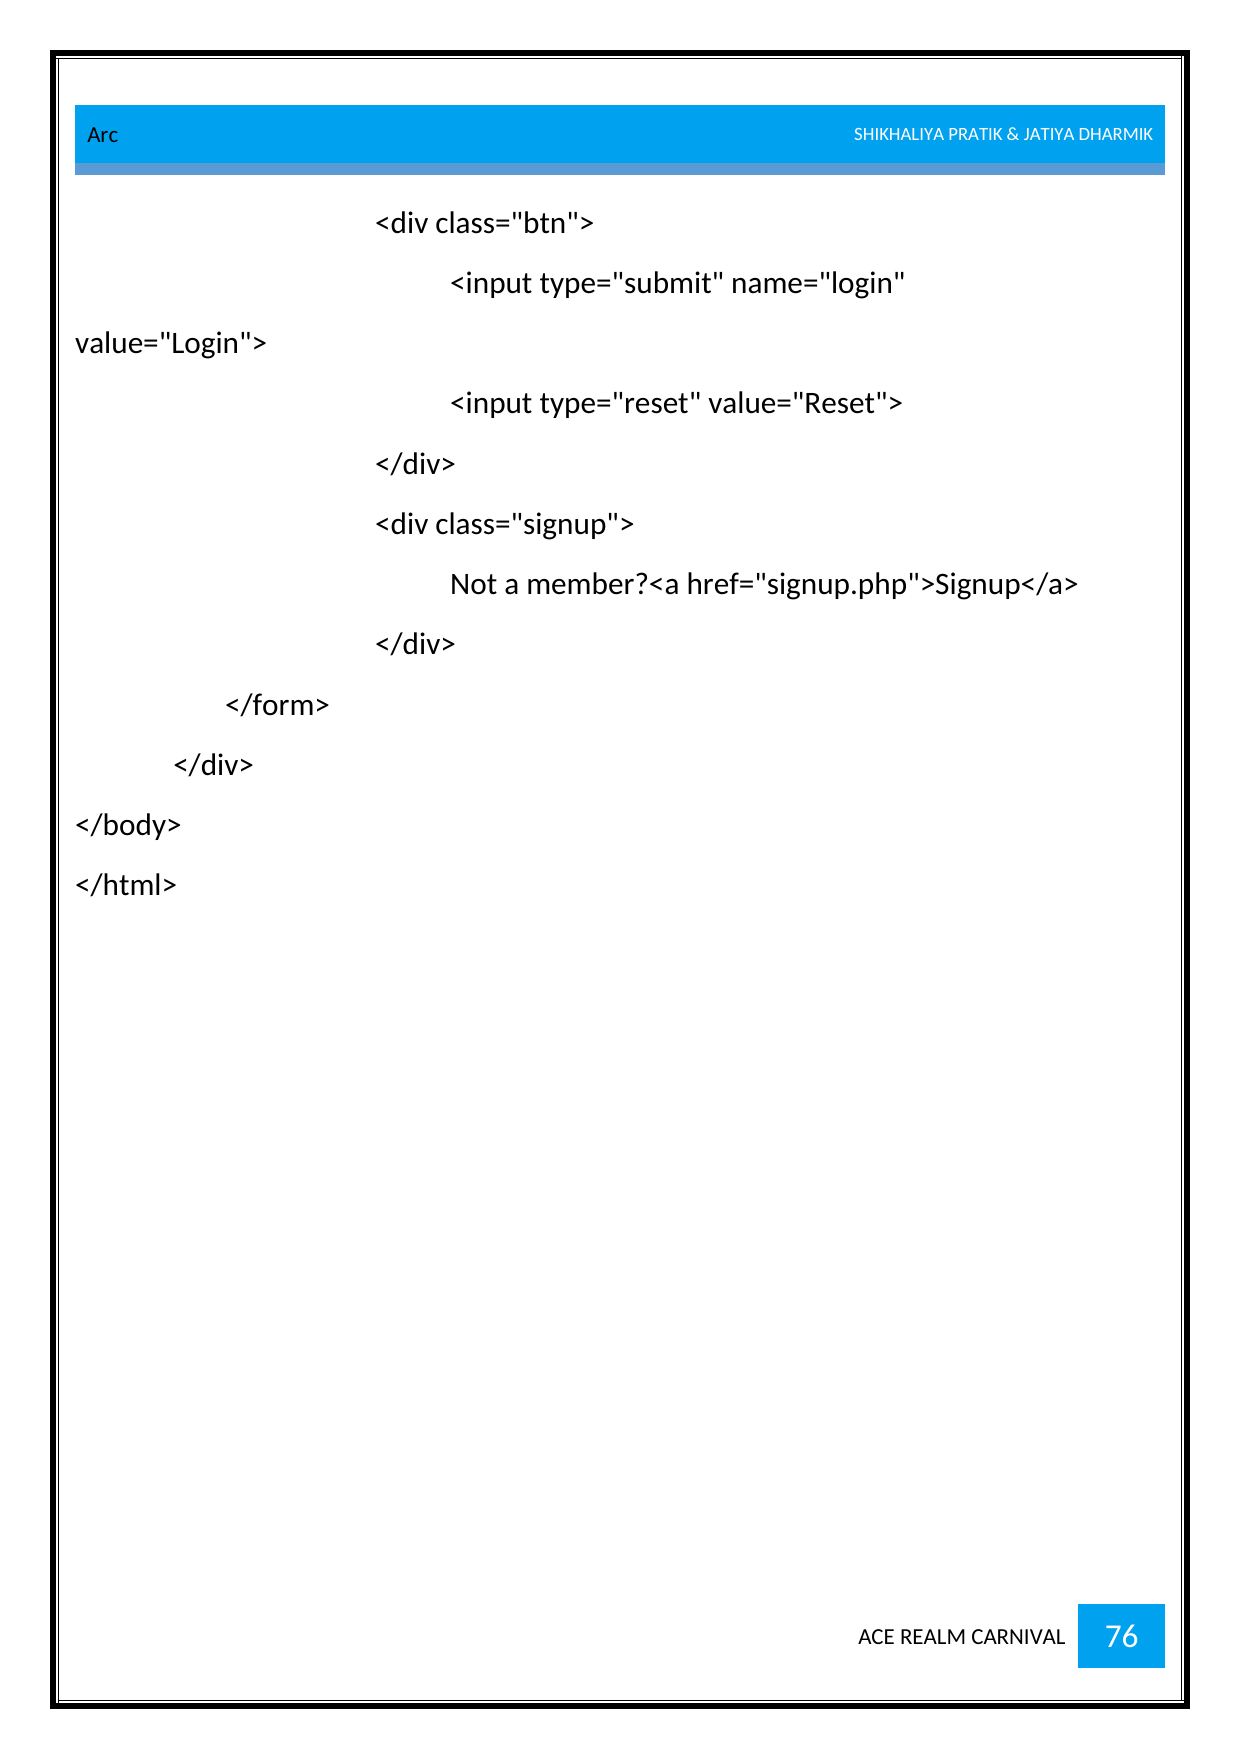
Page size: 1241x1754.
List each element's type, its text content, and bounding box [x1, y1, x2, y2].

text </div> [75, 745, 1082, 783]
text </form> [75, 685, 1082, 723]
text <input type="submit" name="login" value="Login"> [75, 263, 1082, 362]
text </html> [75, 865, 1165, 903]
text <input type="reset" value="Reset"> [75, 384, 1082, 422]
text </div> [75, 444, 1082, 482]
text <div class="signup"> [75, 504, 1082, 542]
text <div class="btn"> [75, 203, 1082, 241]
text Not a member?<a href="signup.php">Signup</a> [75, 564, 1082, 602]
text </div> [75, 624, 1082, 663]
text </body> [75, 805, 1082, 843]
